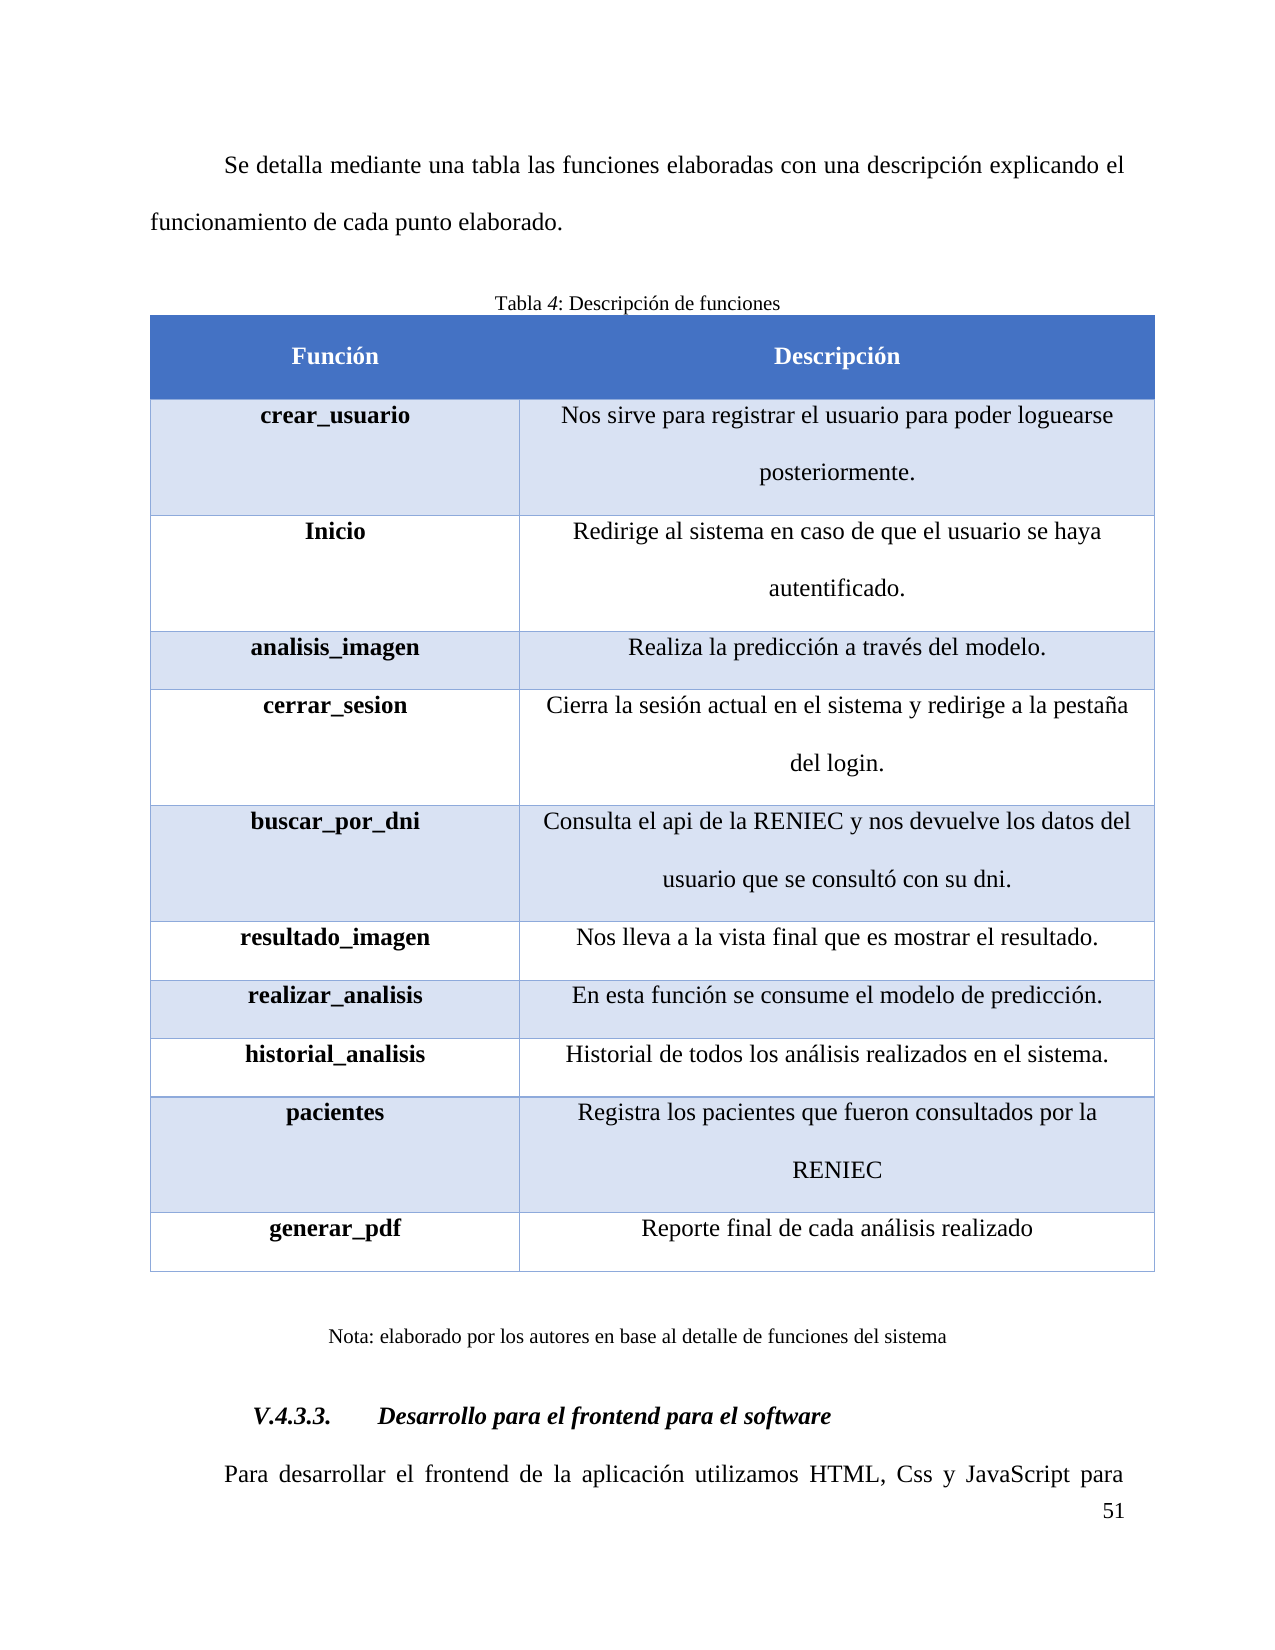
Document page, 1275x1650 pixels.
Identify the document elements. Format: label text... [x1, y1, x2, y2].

table_cell Reporte final de cada análisis realizado [520, 1213, 1154, 1271]
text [150, 1459, 1125, 1487]
table_cell Nos lleva a la vista final que es mostrar el resultado. [520, 922, 1154, 979]
text Tabla 4: Descripción de funciones [150, 291, 1125, 315]
table_cell Cierra la sesión actual en el sistema y redirige a la pestaña del login. [520, 690, 1154, 805]
table_cell Registra los pacientes que fueron consultados por la RENIEC [520, 1098, 1154, 1212]
table_cell En esta función se consume el modelo de predicción. [520, 981, 1154, 1038]
table_cell Inicio [151, 516, 519, 631]
table_cell resultado_imagen [151, 922, 519, 979]
table_header Función [151, 316, 519, 399]
table_cell cerrar_sesion [151, 690, 519, 805]
table_cell analisis_imagen [151, 632, 519, 689]
table_cell generar_pdf [151, 1213, 519, 1271]
text Se detalla mediante una tabla las funciones elaboradas con una descripción explicando el funcionamiento de cada punto elaborado. [150, 150, 1125, 236]
text Nota: elaborado por los autores en base al detalle de funciones del sistema [150, 1324, 1125, 1348]
table_cell buscar_por_dni [151, 806, 519, 921]
table_header Descripción [520, 316, 1154, 399]
table_cell crear_usuario [151, 400, 519, 515]
table_cell Realiza la predicción a través del modelo. [520, 632, 1154, 689]
table_cell Redirige al sistema en caso de que el usuario se haya autentificado. [520, 516, 1154, 631]
subtitle Desarrollo para el frontend para el software [252, 1401, 1018, 1430]
table_cell Consulta el api de la RENIEC y nos devuelve los datos del usuario que se consultó con su dni. [520, 806, 1154, 921]
table_cell Historial de todos los análisis realizados en el sistema. [520, 1039, 1154, 1096]
table_cell realizar_analisis [151, 981, 519, 1038]
table_cell Nos sirve para registrar el usuario para poder loguearse posteriormente. [520, 400, 1154, 515]
table_cell historial_analisis [151, 1039, 519, 1096]
table_cell pacientes [151, 1098, 519, 1212]
